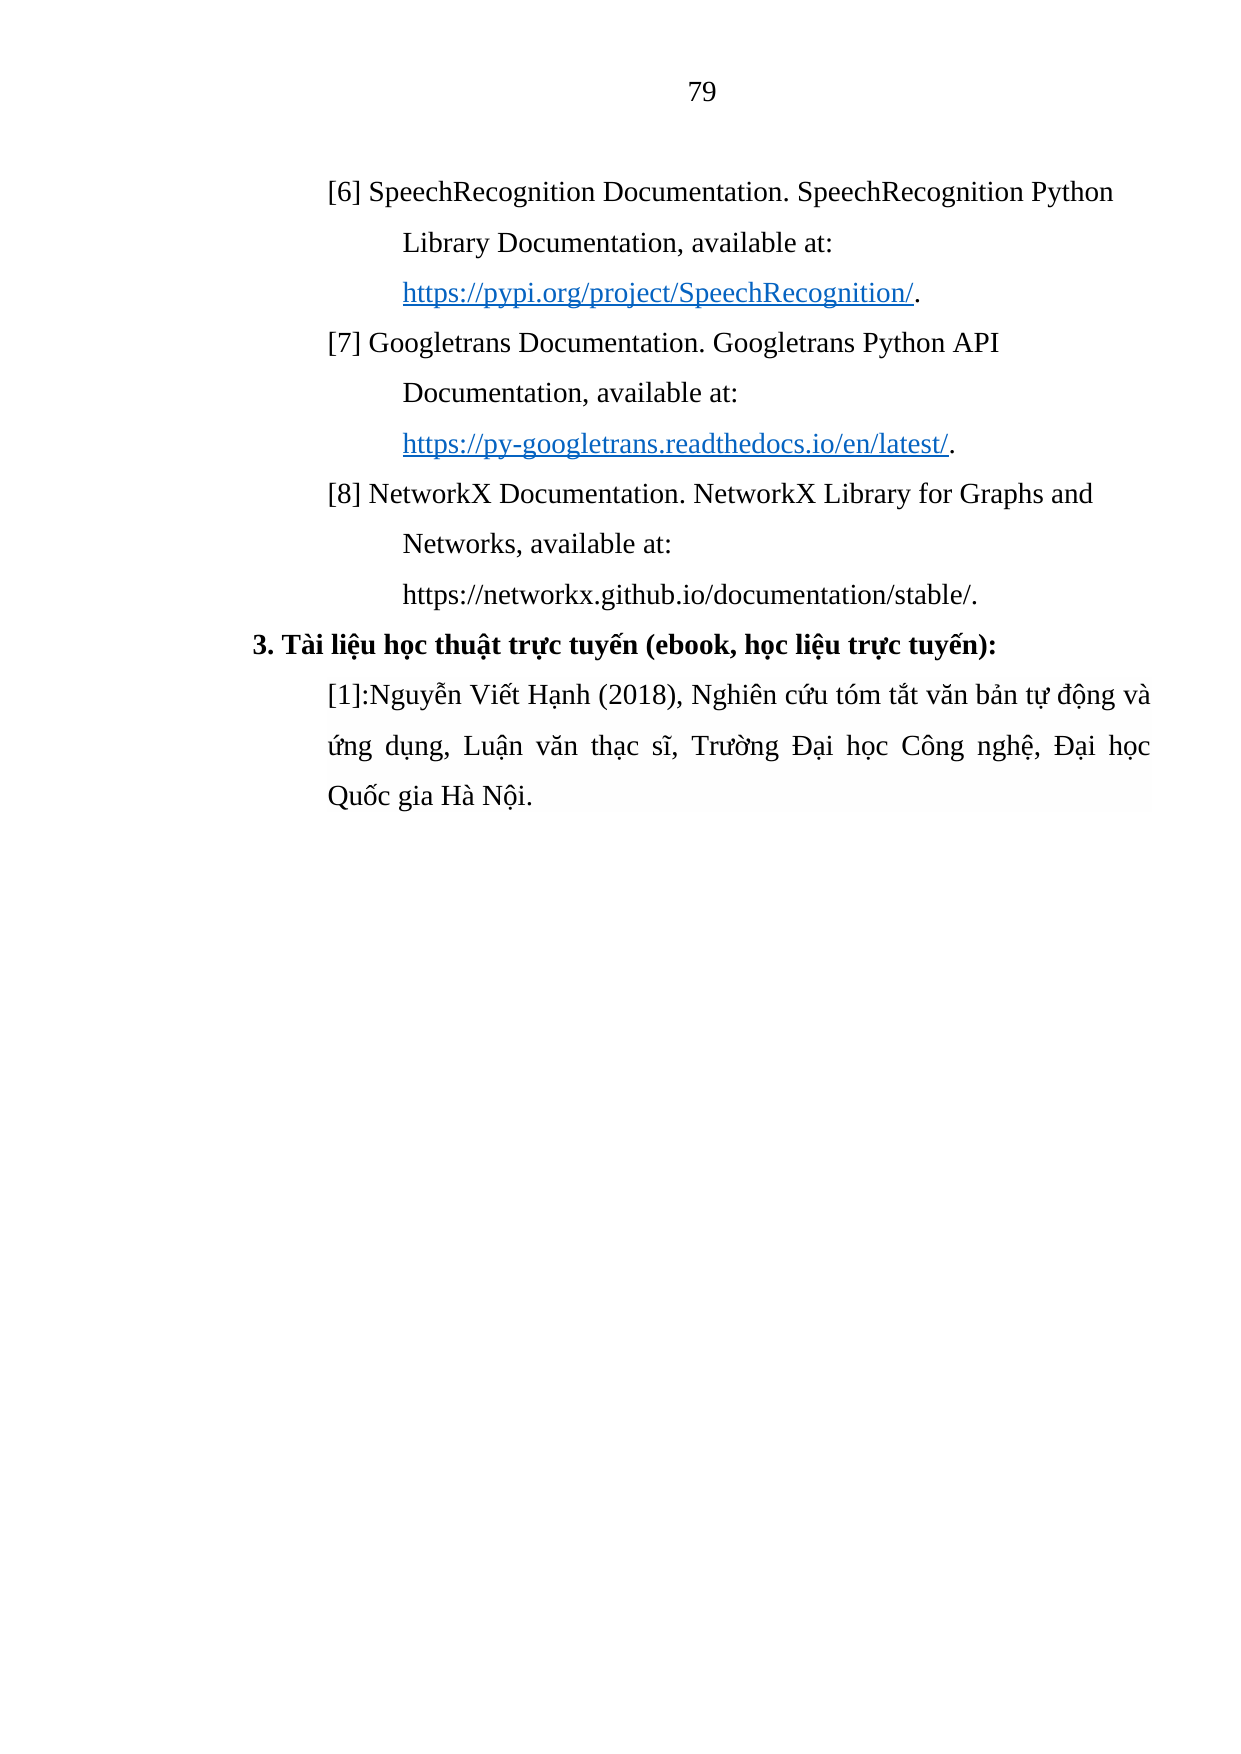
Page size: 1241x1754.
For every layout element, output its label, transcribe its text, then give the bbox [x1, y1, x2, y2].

text https://py-googletrans.readthedocs.io/en/latest/. [402, 426, 1152, 459]
text [8] NetworkX Documentation. NetworkX Library for Graphs and Networks, available at: https://networkx.github.io/documentation/stable/. [327, 476, 1152, 610]
text 3. Tài liệu học thuật trực tuyến (ebook, học liệu trực tuyến): [252, 627, 1152, 661]
text [7] Googletrans Documentation. Googletrans Python API Documentation, available at: [327, 325, 1152, 409]
text [1]:Nguyễn Viết Hạnh (2018), Nghiên cứu tóm tắt văn bản tự động và ứng dụng, Luận văn thạc sĩ, Trường Đại học Công nghệ, Đại học Quốc gia Hà Nội. [327, 677, 1152, 812]
text [6] SpeechRecognition Documentation. SpeechRecognition Python Library Documentation, available at: https://pypi.org/project/SpeechRecognition/. [327, 174, 1152, 308]
